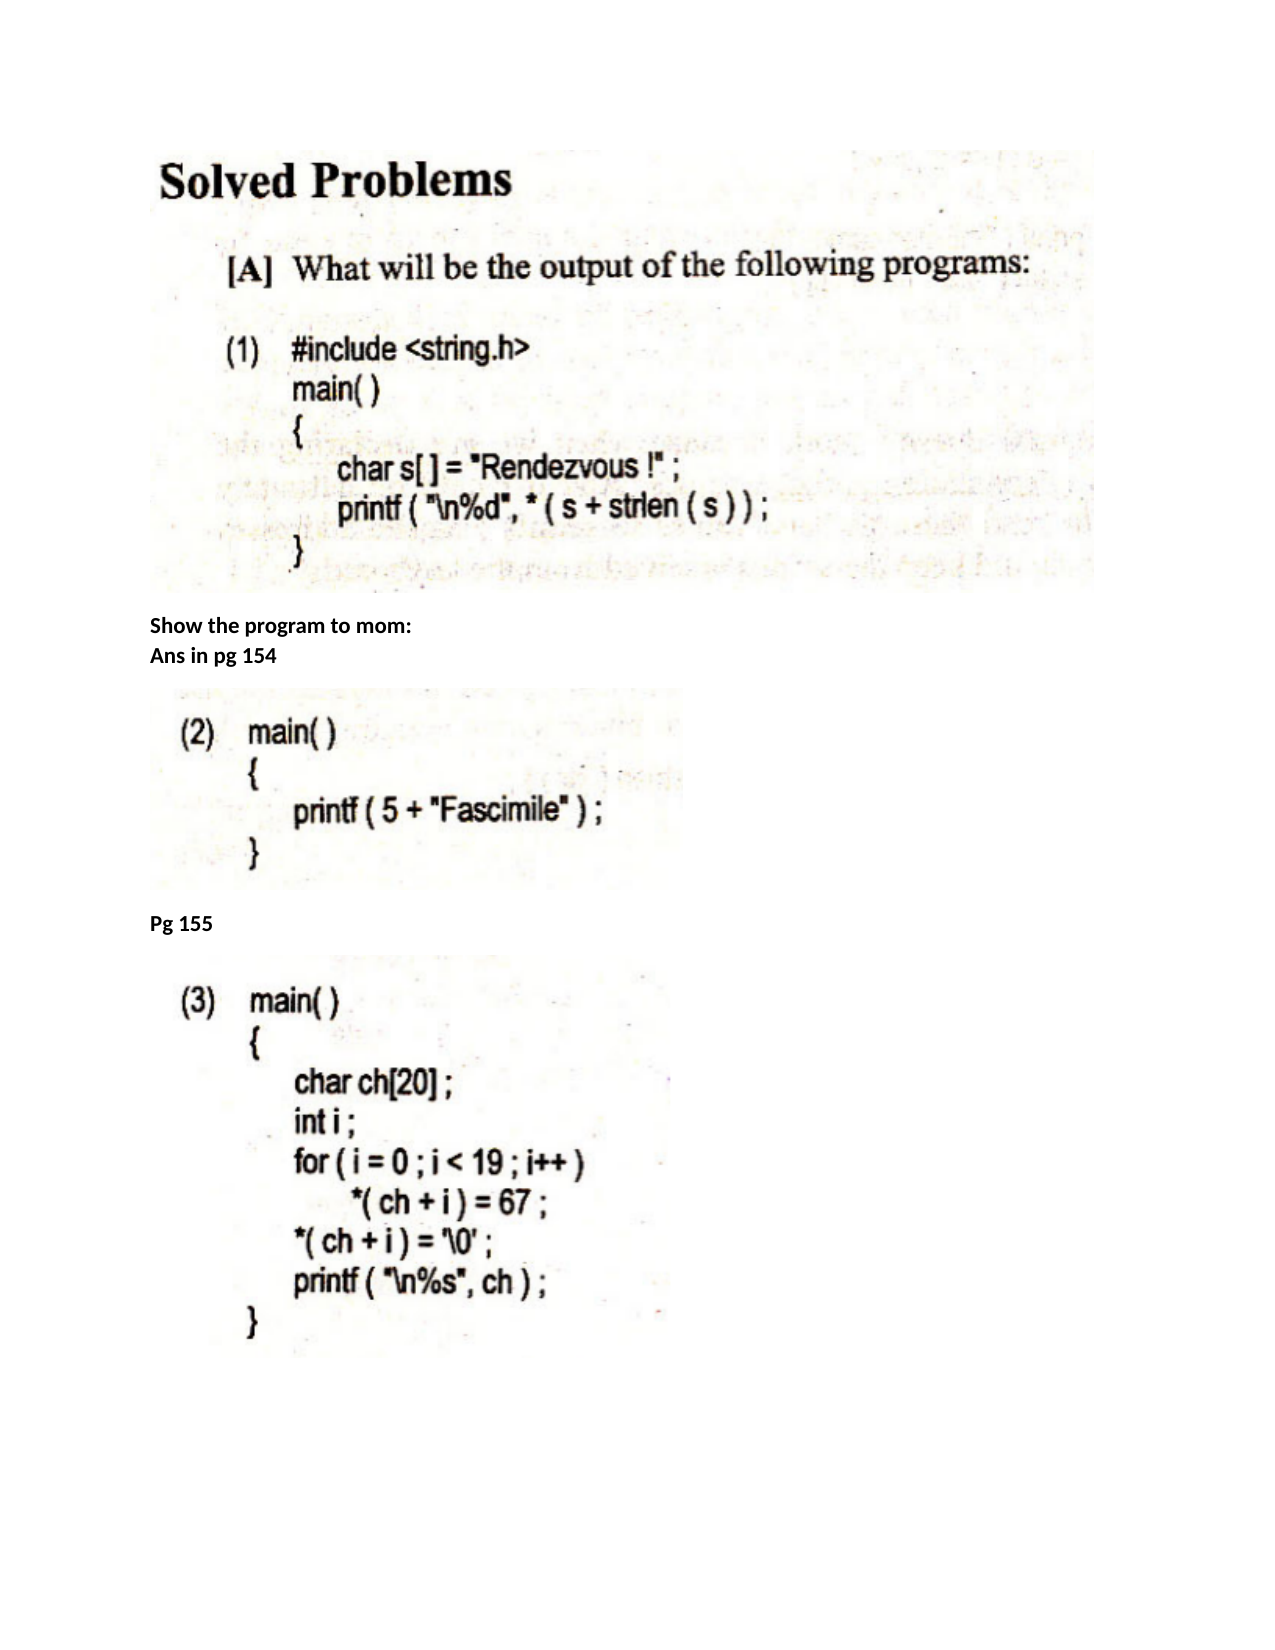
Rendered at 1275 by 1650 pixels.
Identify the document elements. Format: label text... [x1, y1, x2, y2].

text Pg 155 [150, 909, 1125, 937]
text Show the program to mom: Ans in pg 154 [150, 611, 1125, 669]
picture [150, 150, 1094, 593]
picture [150, 688, 683, 890]
picture [150, 955, 671, 1358]
